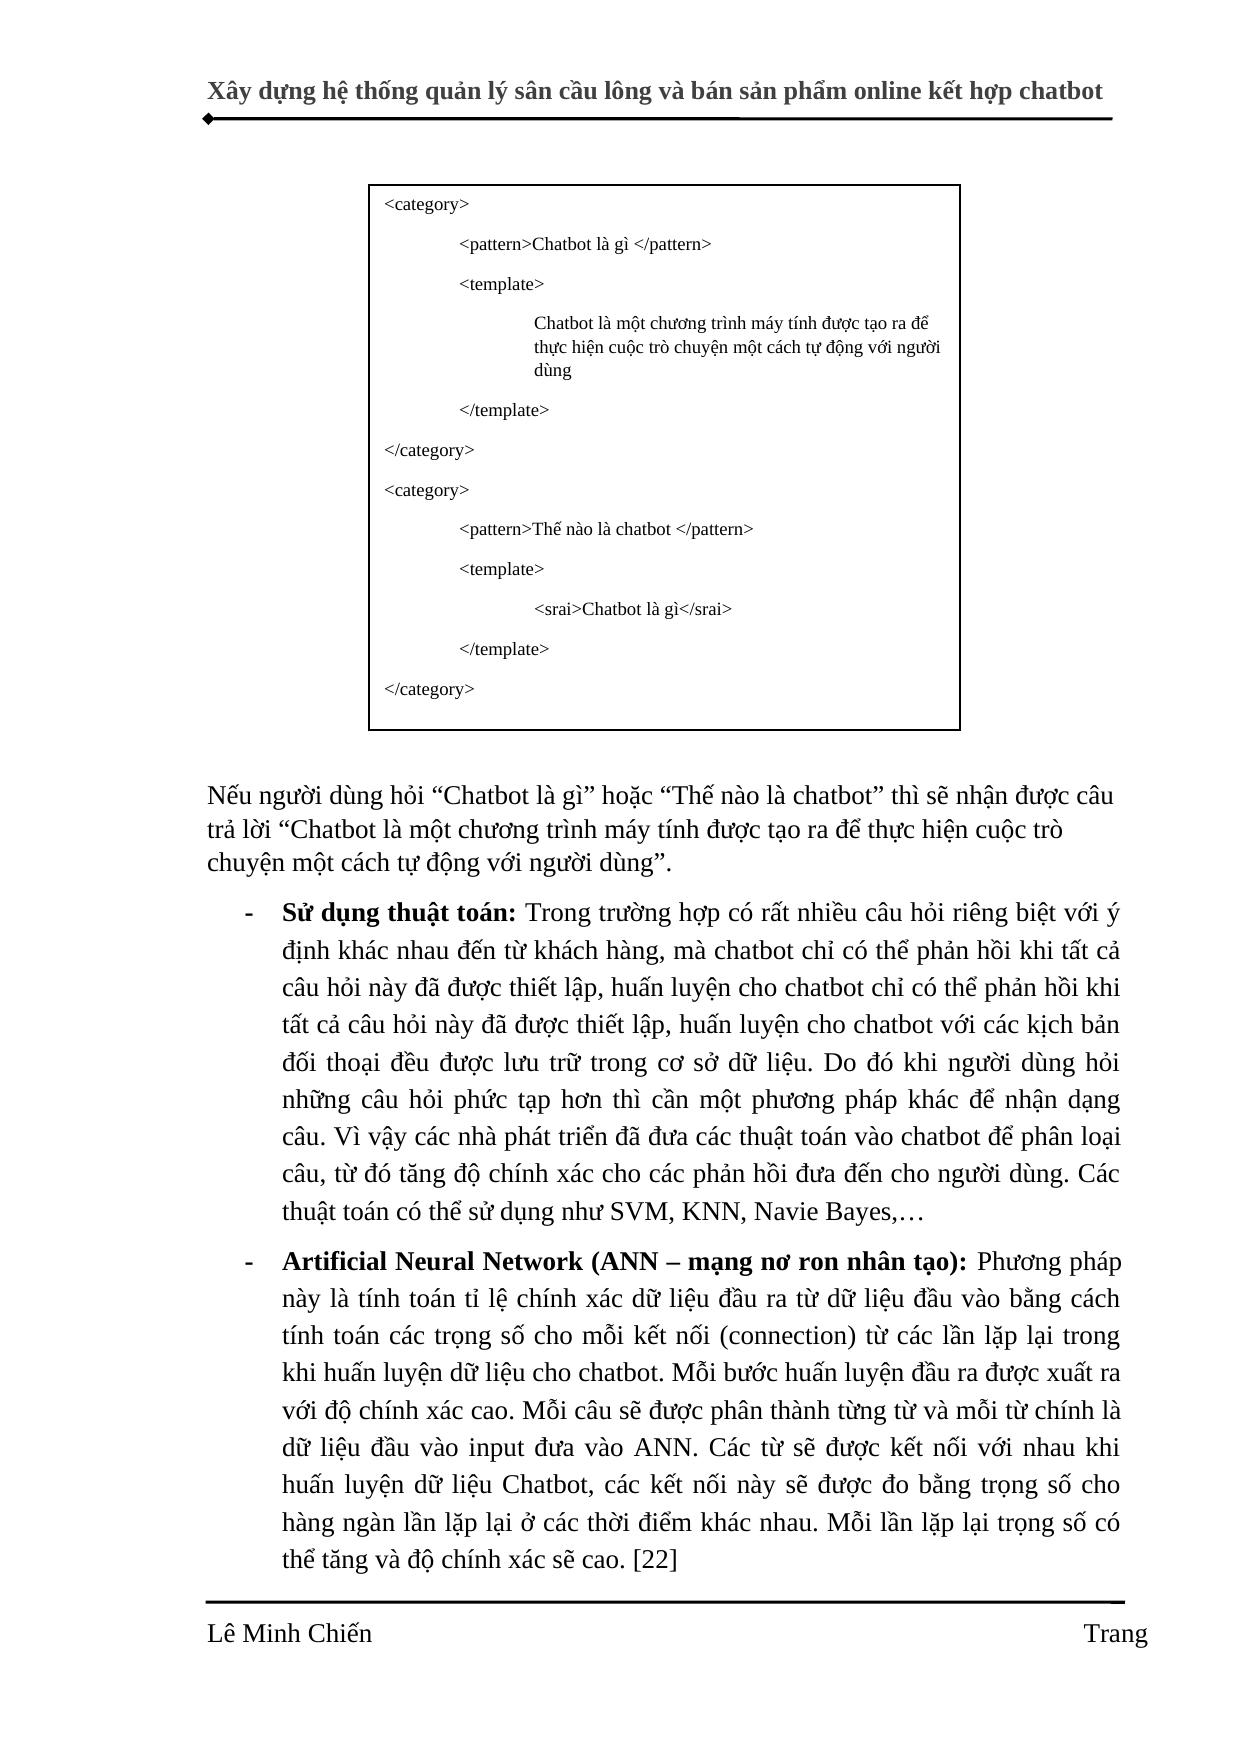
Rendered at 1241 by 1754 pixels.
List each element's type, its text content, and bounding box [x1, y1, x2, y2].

list Sử dụng thuật toán: Trong trường hợp có rất nhiều câu hỏi riêng biệt với ý định khác nhau đến từ khách hàng, mà chatbot chỉ có thể phản hồi khi tất cả câu hỏi này đã được thiết lập, huấn luyện cho chatbot chỉ có thể phản hồi khi tất cả câu hỏi này đã được thiết lập, huấn luyện cho chatbot với các kịch bản đối thoại đều được lưu trữ trong cơ sở dữ liệu. Do đó khi người dùng hỏi những câu hỏi phức tạp hơn thì cần một phương pháp khác để nhận dạng câu. Vì vậy các nhà phát triển đã đưa các thuật toán vào chatbot để phân loại câu, từ đó tăng độ chính xác cho các phản hồi đưa đến cho người dùng. Các thuật toán có thể sử dụng như SVM, KNN, Navie Bayes,… [244, 897, 1122, 1226]
text Nếu người dùng hỏi “Chatbot là gì” hoặc “Thế nào là chatbot” thì sẽ nhận được câu trả lời “Chatbot là một chương trình máy tính được tạo ra để thực hiện cuộc trò chuyện một cách tự động với người dùng”. [207, 779, 1122, 877]
list Artificial Neural Network (ANN – mạng nơ ron nhân tạo): Phương pháp này là tính toán tỉ lệ chính xác dữ liệu đầu ra từ dữ liệu đầu vào bằng cách tính toán các trọng số cho mỗi kết nối (connection) từ các lần lặp lại trong khi huấn luyện dữ liệu cho chatbot. Mỗi bước huấn luyện đầu ra được xuất ra với độ chính xác cao. Mỗi câu sẽ được phân thành từng từ và mỗi từ chính là dữ liệu đầu vào input đưa vào ANN. Các từ sẽ được kết nối với nhau khi huấn luyện dữ liệu Chatbot, các kết nối này sẽ được đo bằng trọng số cho hàng ngàn lần lặp lại ở các thời điểm khác nhau. Mỗi lần lặp lại trọng số có thể tăng và độ chính xác sẽ cao. [22] [244, 1245, 1122, 1574]
